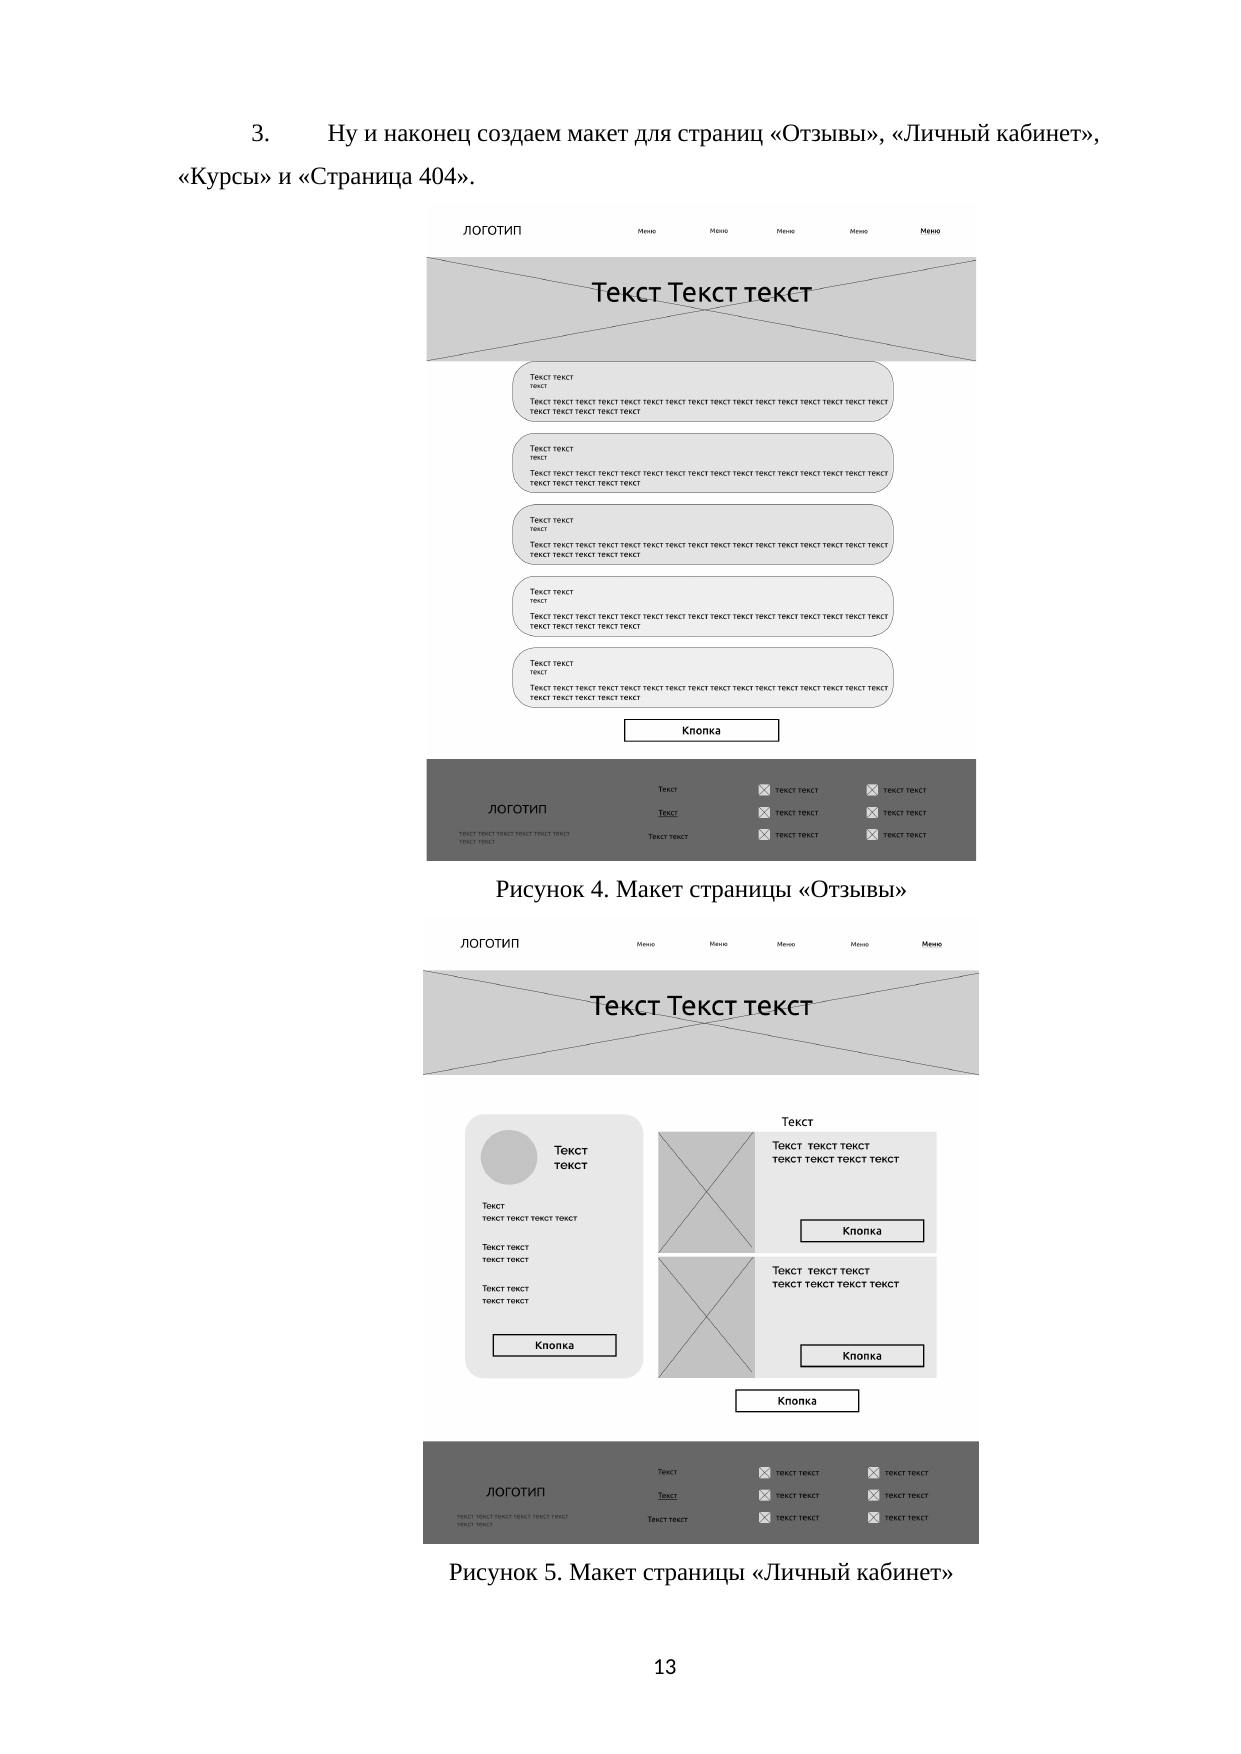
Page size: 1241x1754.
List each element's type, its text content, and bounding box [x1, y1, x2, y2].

list Ну и наконец создаем макет для страниц «Отзывы», «Личный кабинет», «Курсы» и «Страница 404». [177, 118, 1152, 190]
text Рисунок 5. Макет страницы «Личный кабинет» [177, 1557, 1152, 1586]
picture [423, 917, 979, 1544]
picture [426, 204, 977, 861]
text Рисунок 4. Макет страницы «Отзывы» [177, 874, 1152, 903]
